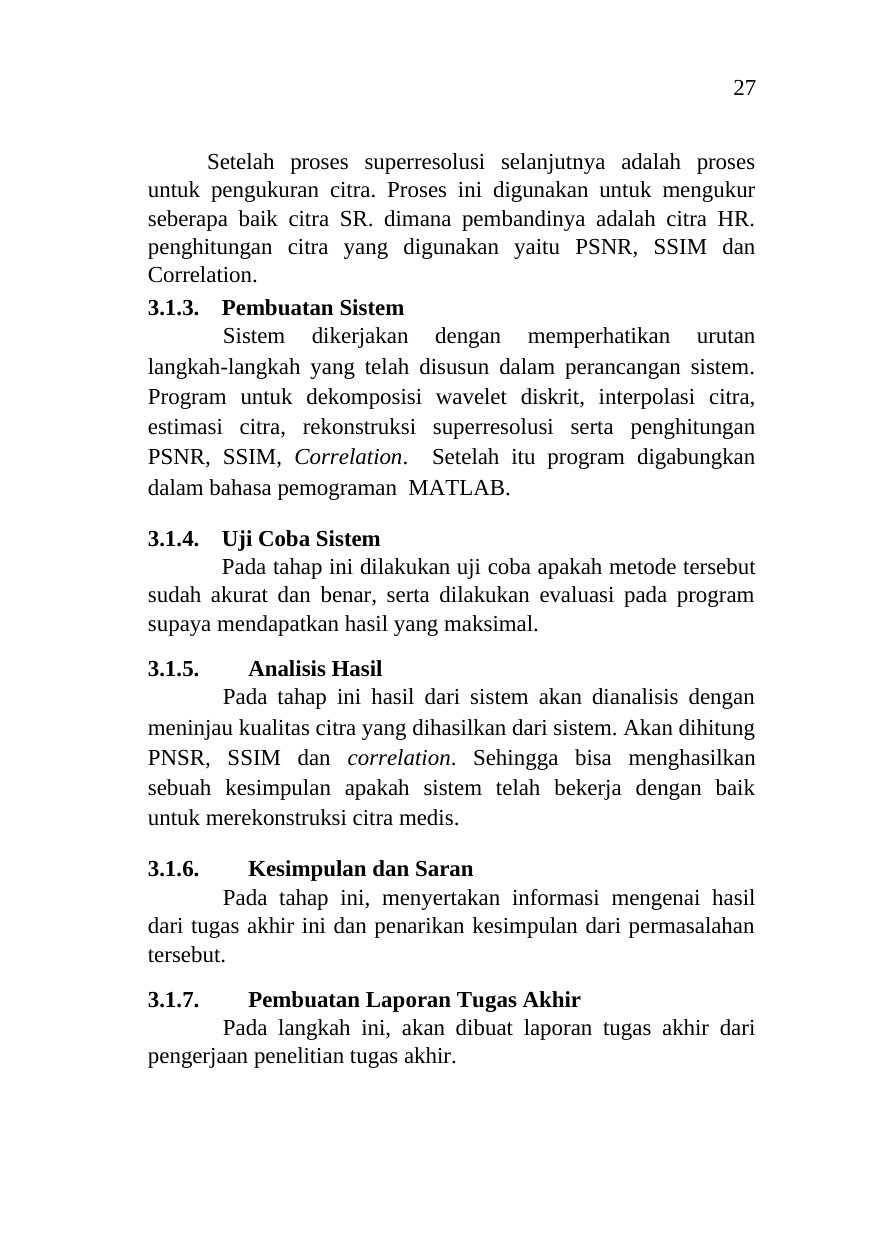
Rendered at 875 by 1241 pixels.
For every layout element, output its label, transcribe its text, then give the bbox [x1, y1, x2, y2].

subtitle Pembuatan Sistem [148, 294, 756, 320]
subtitle Analisis Hasil [148, 655, 756, 681]
subtitle Uji Coba Sistem [148, 524, 756, 551]
list Sistem dikerjakan dengan memperhatikan urutan langkah-langkah yang telah disusun dalam perancangan sistem. Program untuk dekomposisi wavelet diskrit, interpolasi citra, estimasi citra, rekonstruksi superresolusi serta penghitungan PSNR, SSIM, Correlation. Setelah itu program digabungkan dalam bahasa pemograman MATLAB. [148, 322, 756, 500]
text Pada langkah ini, akan dibuat laporan tugas akhir dari pengerjaan penelitian tugas akhir. [148, 1014, 756, 1069]
text Setelah proses superresolusi selanjutnya adalah proses untuk pengukuran citra. Proses ini digunakan untuk mengukur seberapa baik citra SR. dimana pembandinya adalah citra HR. penghitungan citra yang digunakan yaitu PSNR, SSIM dan Correlation. [148, 148, 756, 288]
list Pada tahap ini hasil dari sistem akan dianalisis dengan meninjau kualitas citra yang dihasilkan dari sistem. Akan dihitung PNSR, SSIM dan correlation. Sehingga bisa menghasilkan sebuah kesimpulan apakah sistem telah bekerja dengan baik untuk merekonstruksi citra medis. [148, 683, 756, 831]
subtitle Kesimpulan dan Saran [148, 855, 756, 882]
text Pada tahap ini, menyertakan informasi mengenai hasil dari tugas akhir ini dan penarikan kesimpulan dari permasalahan tersebut. [148, 884, 756, 967]
text Pada tahap ini dilakukan uji coba apakah metode tersebut sudah akurat dan benar, serta dilakukan evaluasi pada program supaya mendapatkan hasil yang maksimal. [148, 553, 756, 636]
subtitle Pembuatan Laporan Tugas Akhir [148, 986, 756, 1012]
